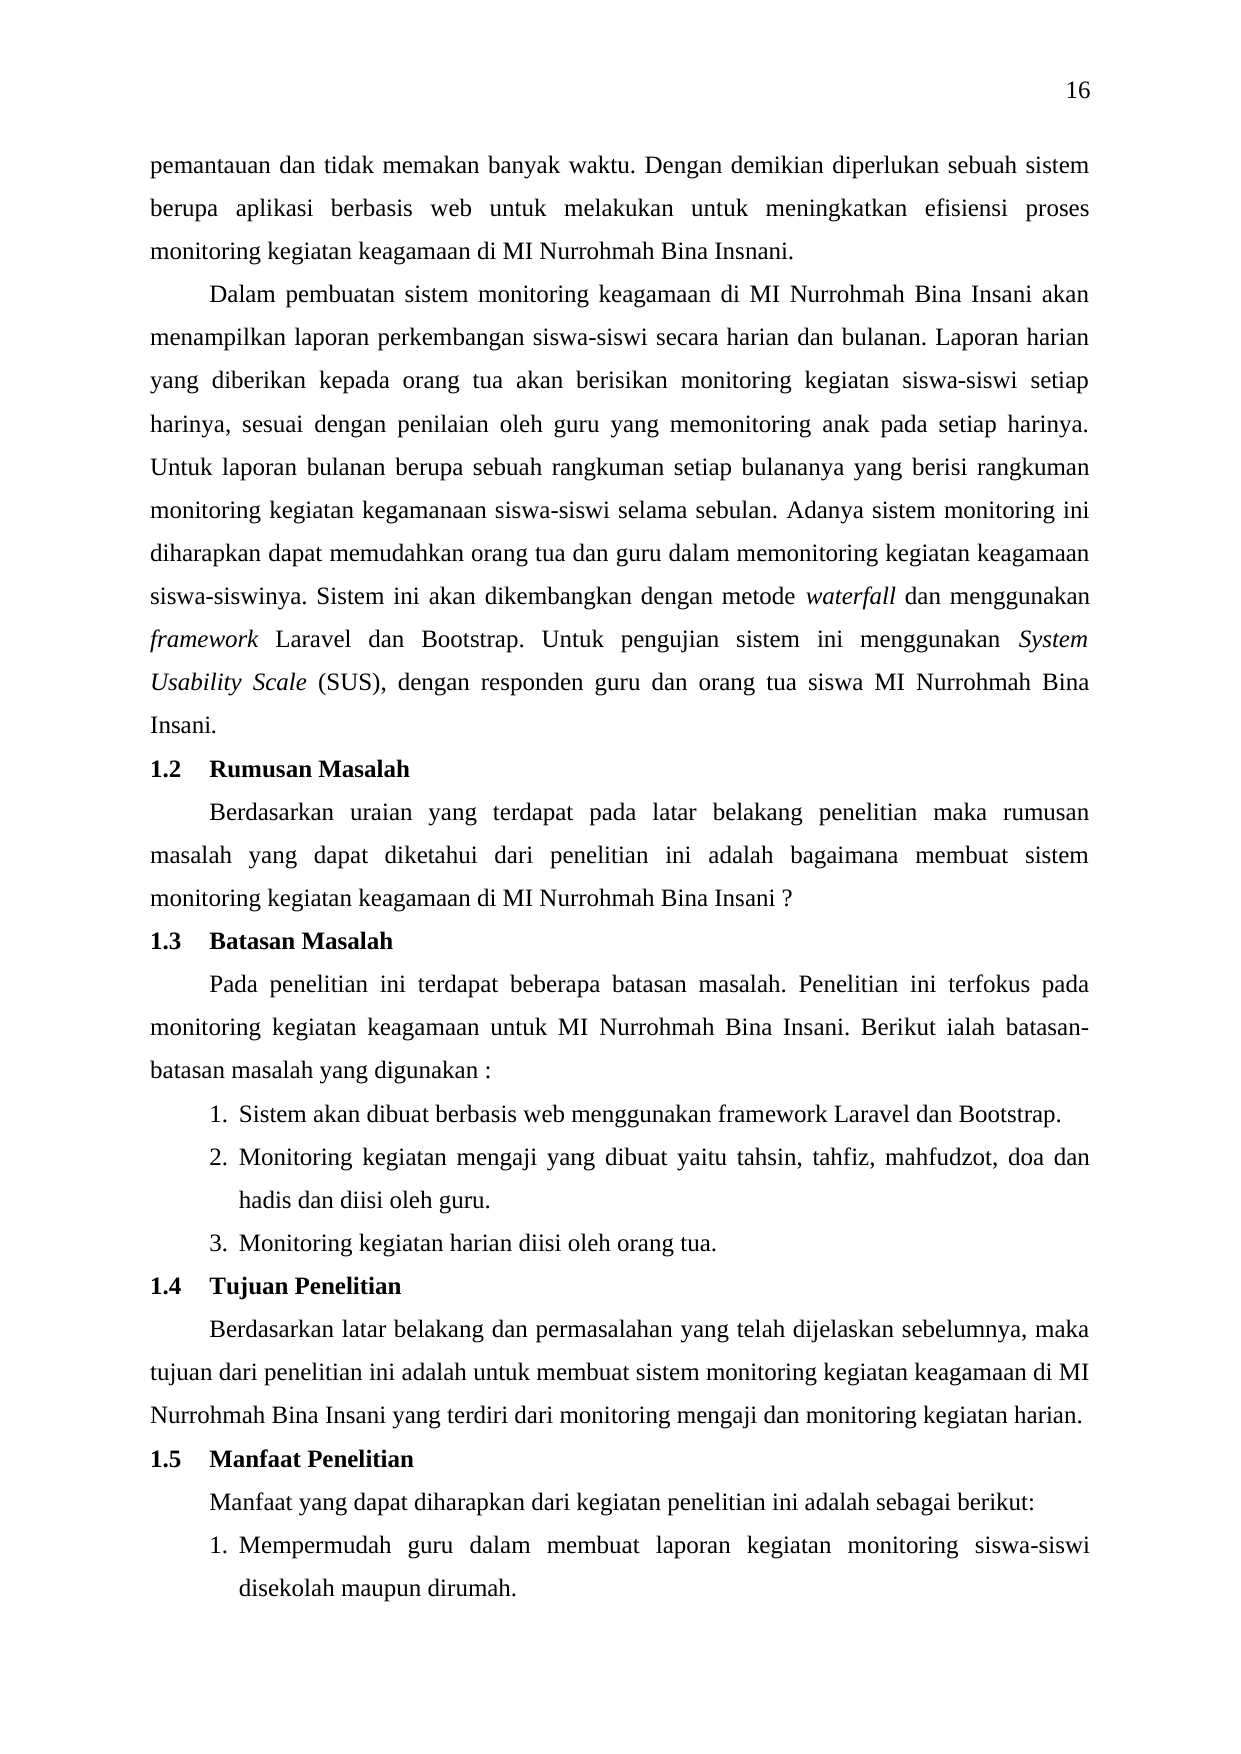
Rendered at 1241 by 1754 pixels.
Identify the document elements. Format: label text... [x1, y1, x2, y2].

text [150, 150, 1090, 265]
list Mempermudah guru dalam membuat laporan kegiatan monitoring siswa-siswi disekolah maupun dirumah. [209, 1530, 1090, 1602]
subtitle Tujuan Penelitian [150, 1271, 1090, 1300]
subtitle Batasan Masalah [150, 926, 1090, 955]
subtitle Manfaat Penelitian [150, 1444, 1090, 1472]
text Manfaat yang dapat diharapkan dari kegiatan penelitian ini adalah sebagai berikut: [150, 1487, 1090, 1516]
list Monitoring kegiatan harian diisi oleh orang tua. [209, 1228, 1090, 1257]
list Monitoring kegiatan mengaji yang dibuat yaitu tahsin, tahfiz, mahfudzot, doa dan hadis dan diisi oleh guru. [209, 1142, 1090, 1214]
text Dalam pembuatan sistem monitoring keagamaan di MI Nurrohmah Bina Insani akan menampilkan laporan perkembangan siswa-siswi secara harian dan bulanan. Laporan harian yang diberikan kepada orang tua akan berisikan monitoring kegiatan siswa-siswi setiap harinya, sesuai dengan penilaian oleh guru yang memonitoring anak pada setiap harinya. Untuk laporan bulanan berupa sebuah rangkuman setiap bulananya yang berisi rangkuman monitoring kegiatan kegamanaan siswa-siswi selama sebulan. Adanya sistem monitoring ini diharapkan dapat memudahkan orang tua dan guru dalam memonitoring kegiatan keagamaan siswa-siswinya. Sistem ini akan dikembangkan dengan metode waterfall dan menggunakan framework Laravel dan Bootstrap. Untuk pengujian sistem ini menggunakan System Usability Scale (SUS), dengan responden guru dan orang tua siswa MI Nurrohmah Bina Insani. [150, 279, 1090, 739]
text Berdasarkan latar belakang dan permasalahan yang telah dijelaskan sebelumnya, maka tujuan dari penelitian ini adalah untuk membuat sistem monitoring kegiatan keagamaan di MI Nurrohmah Bina Insani yang terdiri dari monitoring mengaji dan monitoring kegiatan harian. [150, 1314, 1090, 1429]
list Sistem akan dibuat berbasis web menggunakan framework Laravel dan Bootstrap. [209, 1099, 1090, 1127]
subtitle Rumusan Masalah [150, 754, 1090, 782]
text Berdasarkan uraian yang terdapat pada latar belakang penelitian maka rumusan masalah yang dapat diketahui dari penelitian ini adalah bagaimana membuat sistem monitoring kegiatan keagamaan di MI Nurrohmah Bina Insani ? [150, 797, 1090, 912]
text Pada penelitian ini terdapat beberapa batasan masalah. Penelitian ini terfokus pada monitoring kegiatan keagamaan untuk MI Nurrohmah Bina Insani. Berikut ialah batasan-batasan masalah yang digunakan : [150, 969, 1090, 1084]
